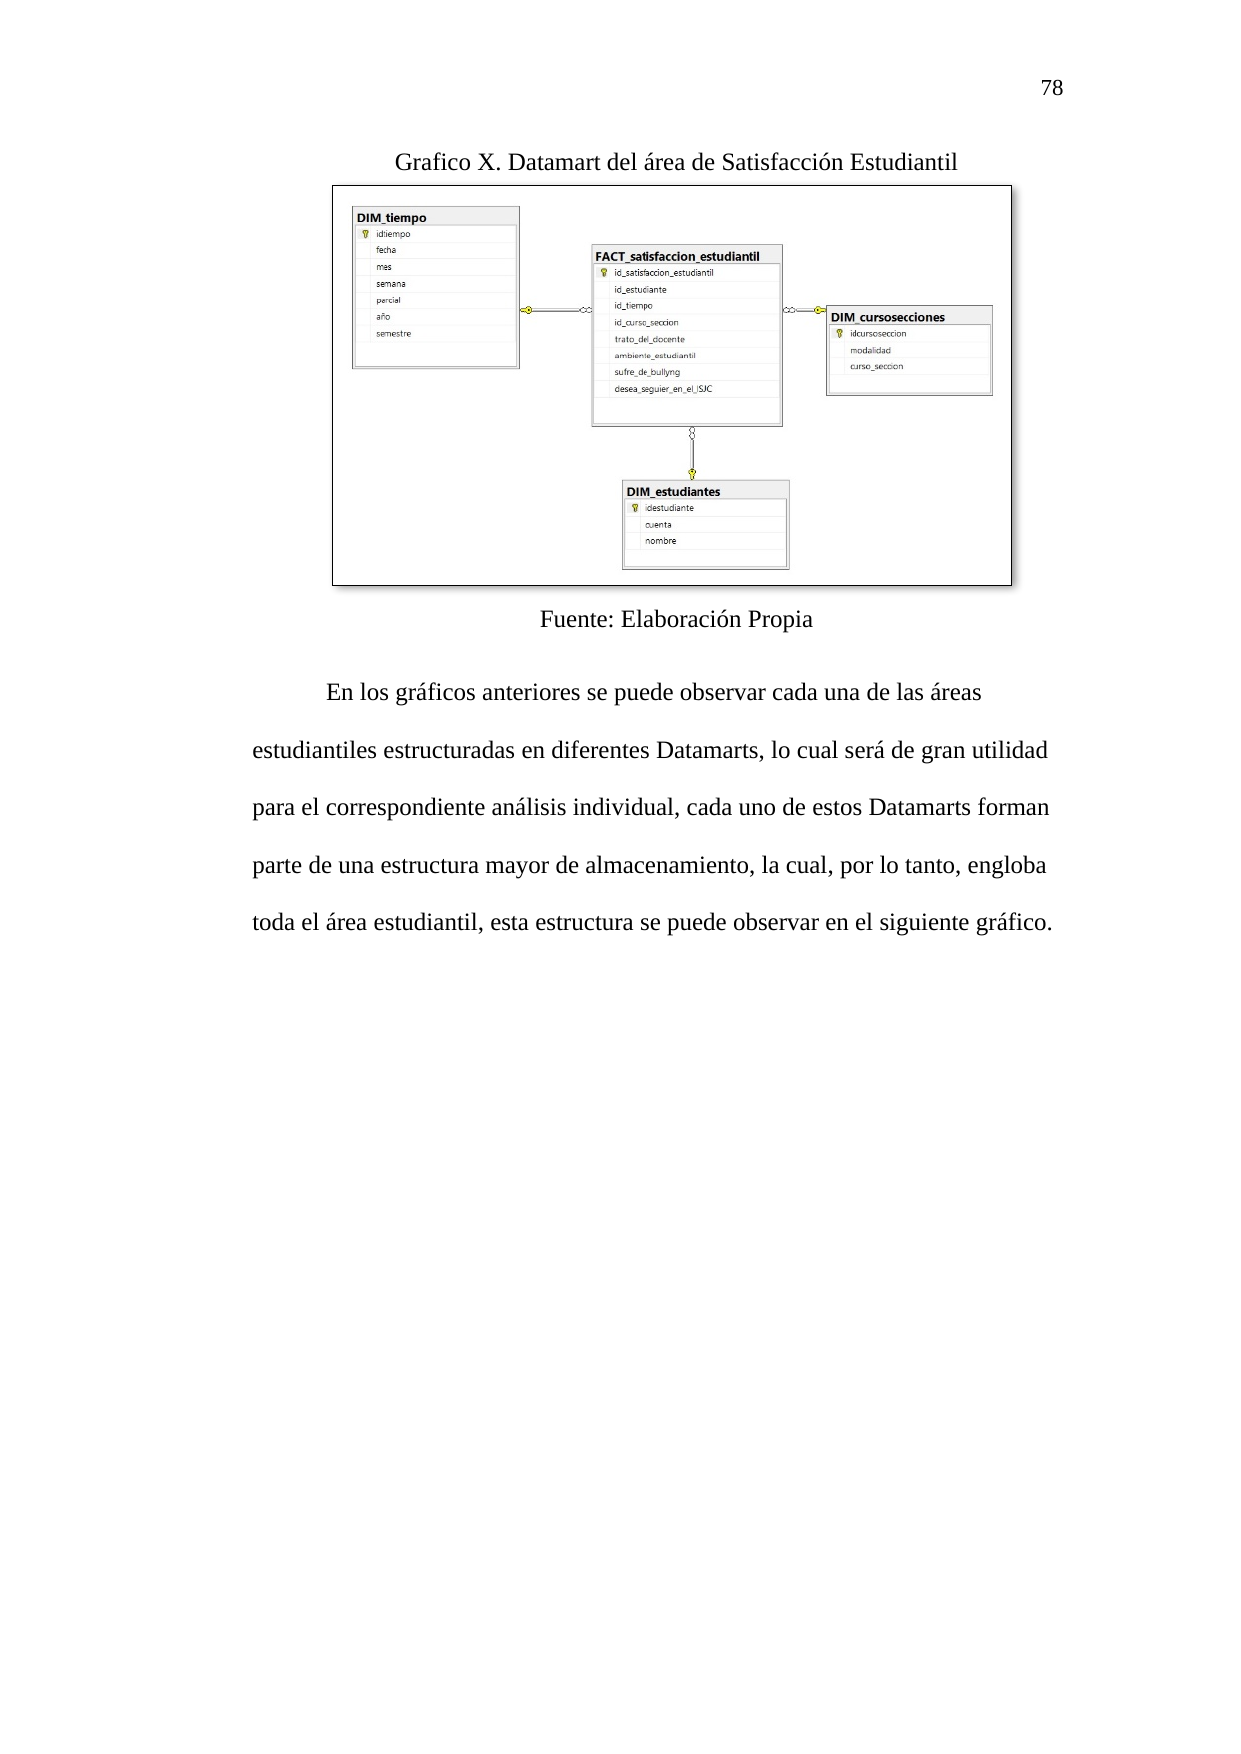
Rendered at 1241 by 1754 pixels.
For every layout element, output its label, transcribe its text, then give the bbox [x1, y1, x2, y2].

list Fuente: Elaboración Propia [289, 604, 1063, 633]
text En los gráficos anteriores se puede observar cada una de las áreas estudiantiles estructuradas en diferentes Datamarts, lo cual será de gran utilidad para el correspondiente análisis individual, cada uno de estos Datamarts forman parte de una estructura mayor de almacenamiento, la cual, por lo tanto, engloba toda el área estudiantil, esta estructura se puede observar en el siguiente gráfico. [252, 677, 1063, 936]
picture [333, 186, 1011, 585]
